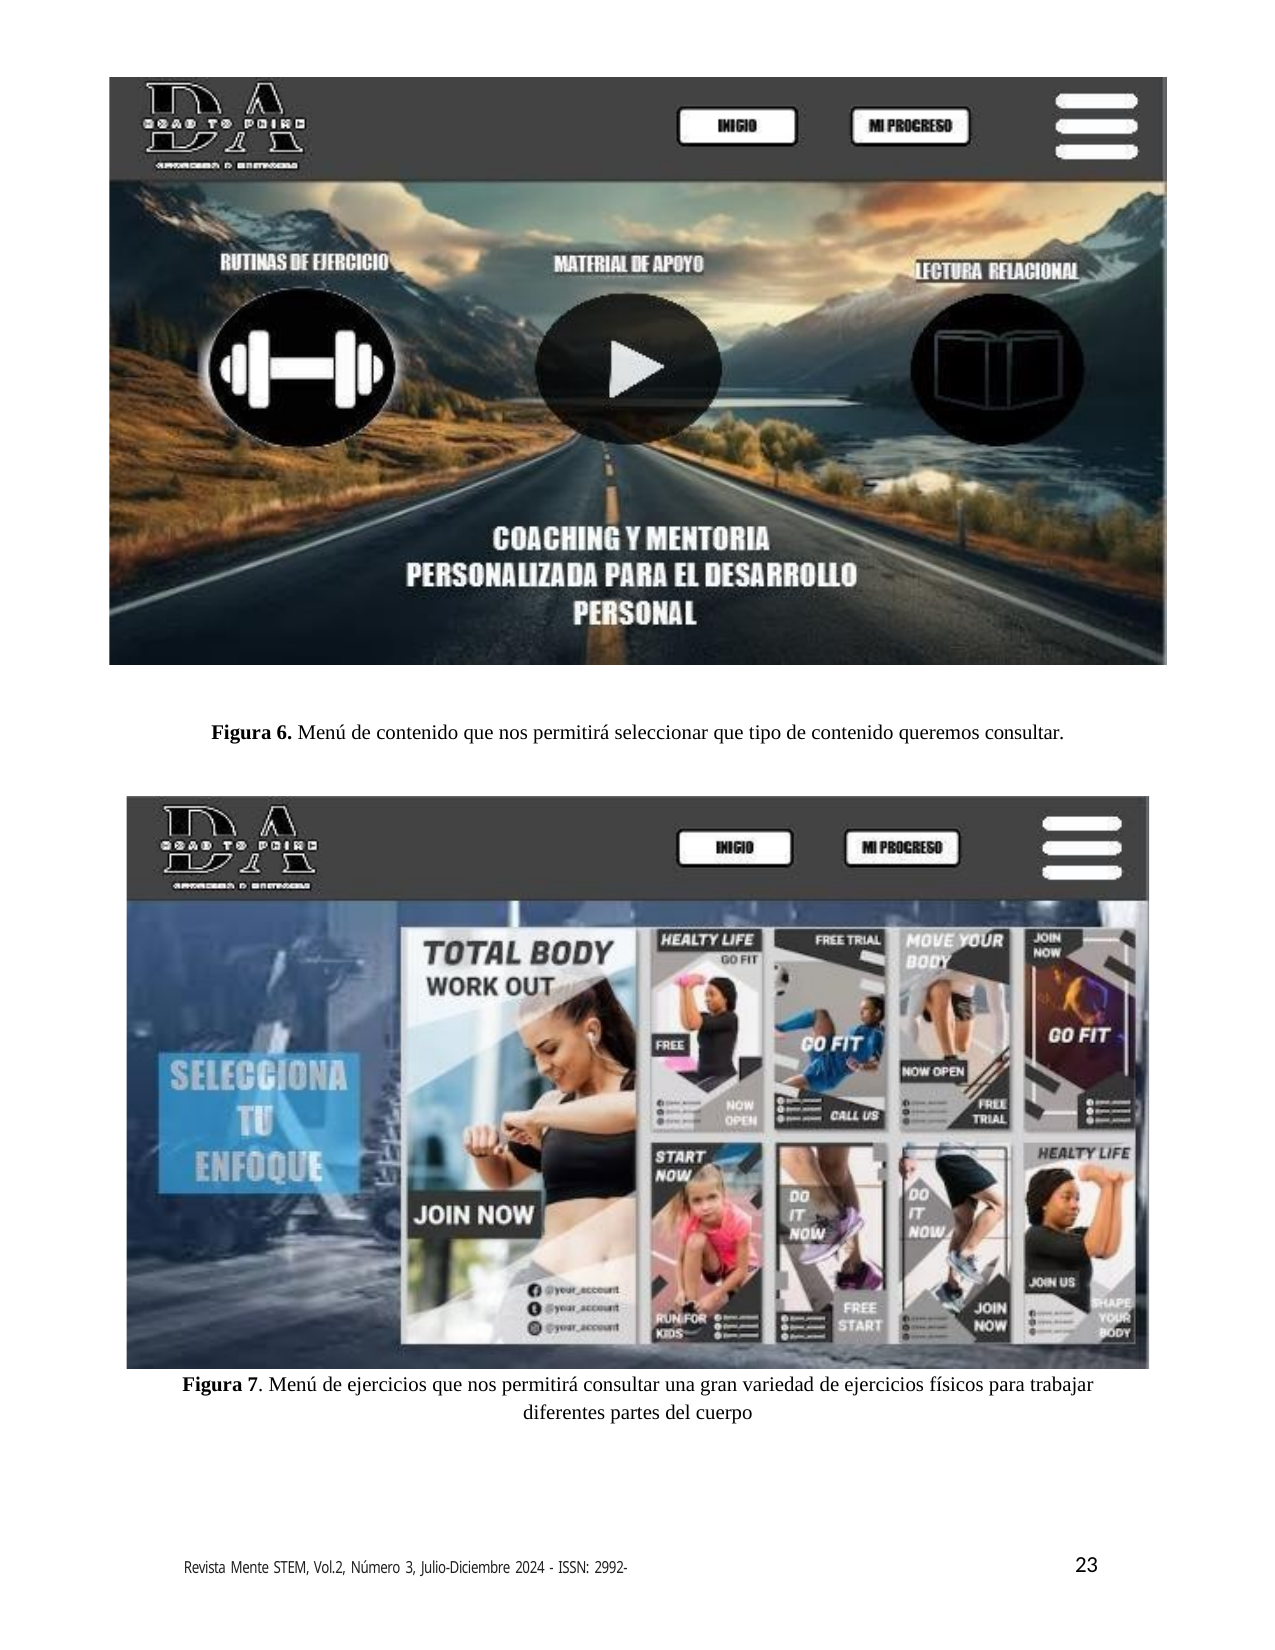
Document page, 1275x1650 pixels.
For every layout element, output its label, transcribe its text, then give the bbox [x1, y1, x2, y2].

text Figura 7. Menú de ejercicios que nos permitirá consultar una gran variedad de ejercicios físicos para trabajar diferentes partes del cuerpo [180, 1369, 1095, 1424]
picture [126, 796, 1150, 1369]
text Figura 6. Menú de contenido que nos permitirá seleccionar que tipo de contenido queremos consultar. [180, 719, 1095, 744]
picture [109, 77, 1167, 665]
